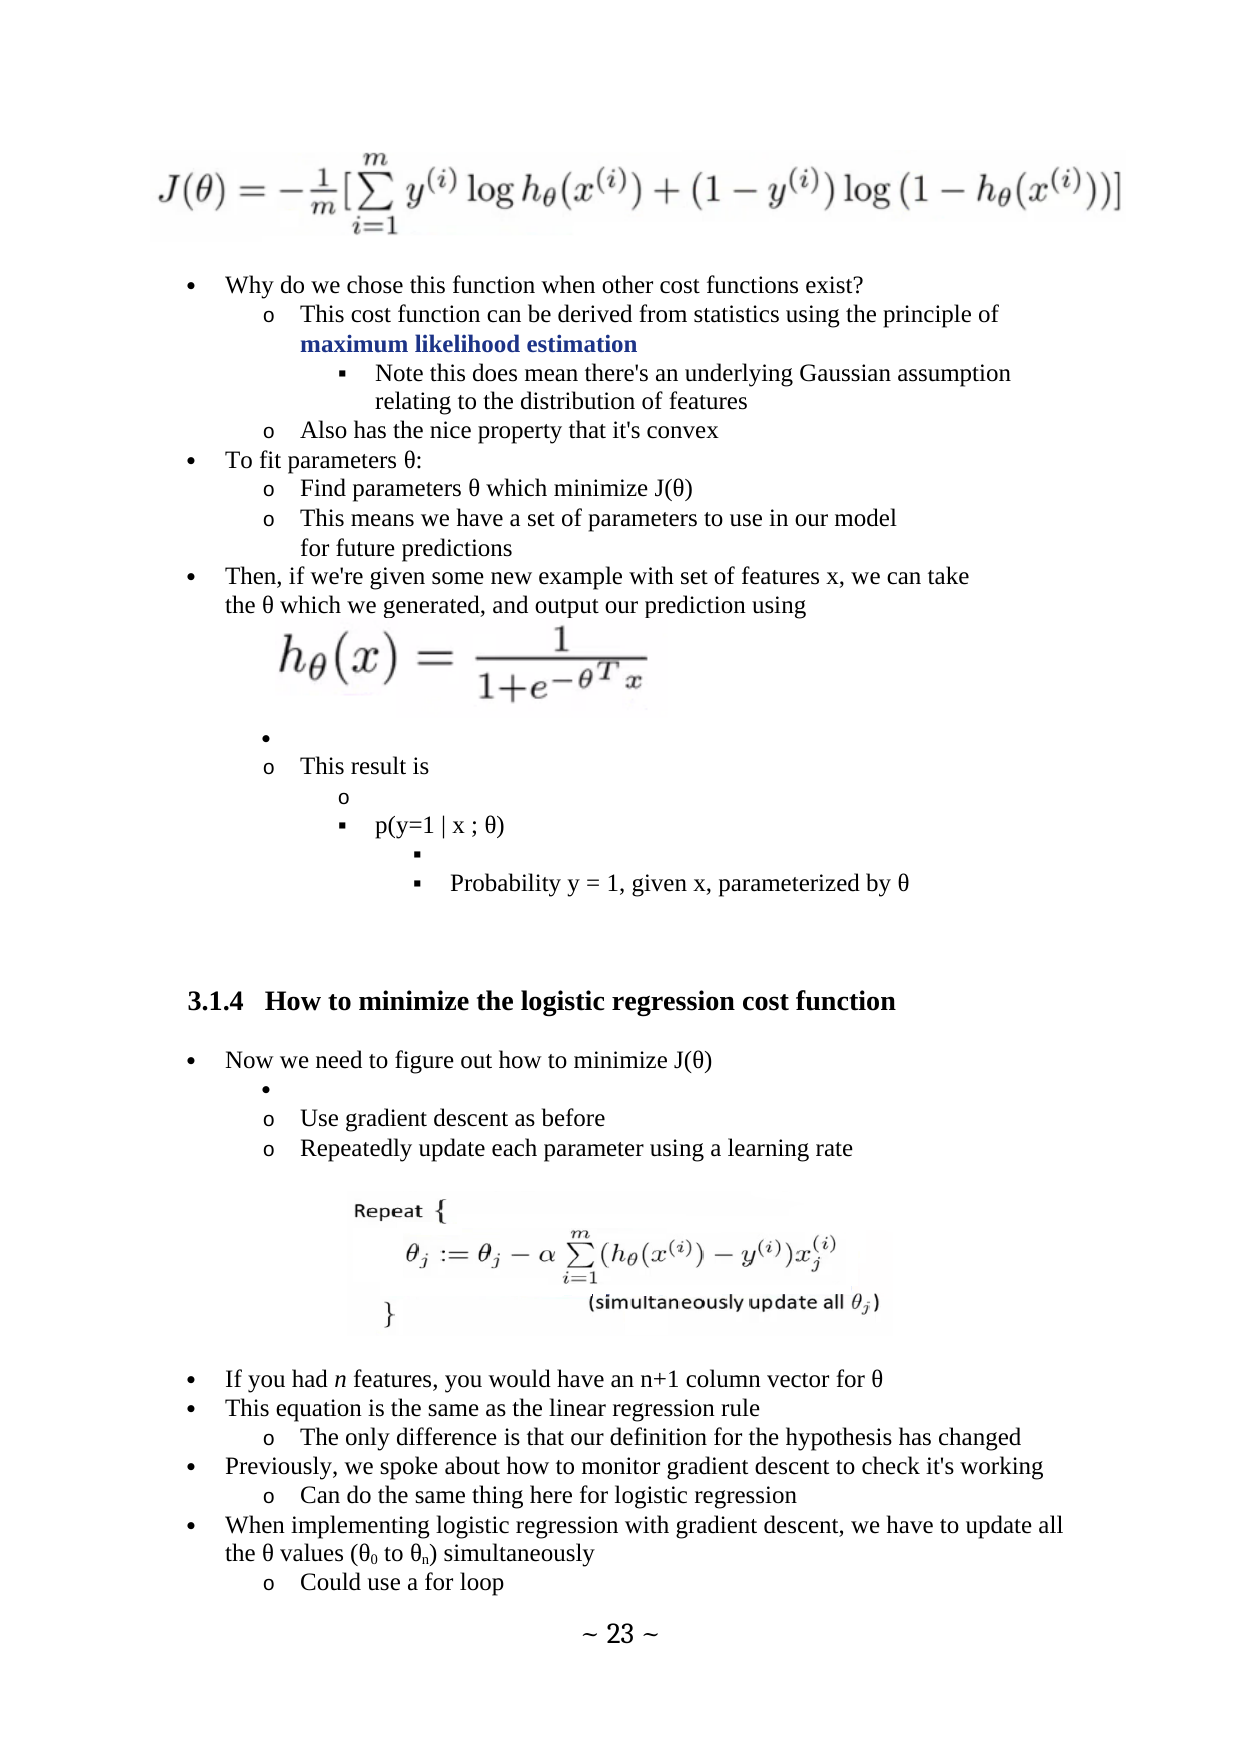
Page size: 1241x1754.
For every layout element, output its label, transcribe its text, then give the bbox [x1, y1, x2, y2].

list The only difference is that our definition for the hypothesis has changed [262, 1422, 1090, 1451]
list Find parameters θ which minimize J(θ) [262, 473, 1090, 503]
list This result is [262, 751, 1090, 781]
list When implementing logistic regression with gradient descent, we have to update all the θ values (θ0 to θn) simultaneously [187, 1510, 1090, 1567]
list Could use a for loop [262, 1567, 1090, 1597]
list Now we need to figure out how to minimize J(θ) [187, 1046, 1090, 1074]
picture [275, 618, 668, 718]
subtitle 3.1.4 How to minimize the logistic regression cost function [150, 984, 1090, 1016]
list This equation is the same as the linear regression rule [187, 1393, 1090, 1422]
list To fit parameters θ: [187, 445, 1090, 473]
list Also has the nice property that it's convex [262, 415, 1090, 445]
list If you had n features, you would have an n+1 column vector for θ [187, 1364, 1090, 1393]
list Why do we chose this function when other cost functions exist? [187, 271, 1090, 299]
picture [347, 1191, 893, 1336]
picture [150, 150, 1125, 242]
list Can do the same thing here for logistic regression [262, 1480, 1090, 1510]
list Use gradient descent as before [262, 1103, 1090, 1133]
list Previously, we spoke about how to monitor gradient descent to check it's working [187, 1451, 1090, 1480]
list This cost function can be derived from statistics using the principle of maximum likelihood estimation [262, 299, 1090, 358]
list p(y=1 | x ; θ) [337, 811, 1090, 839]
list This means we have a set of parameters to use in our model for future predictions [262, 503, 1090, 561]
list Probability y = 1, given x, parameterized by θ [412, 868, 1090, 897]
list Note this does mean there's an underlying Gaussian assumption relating to the distribution of features [337, 358, 1090, 415]
list Repeatedly update each parameter using a learning rate [262, 1133, 1090, 1162]
